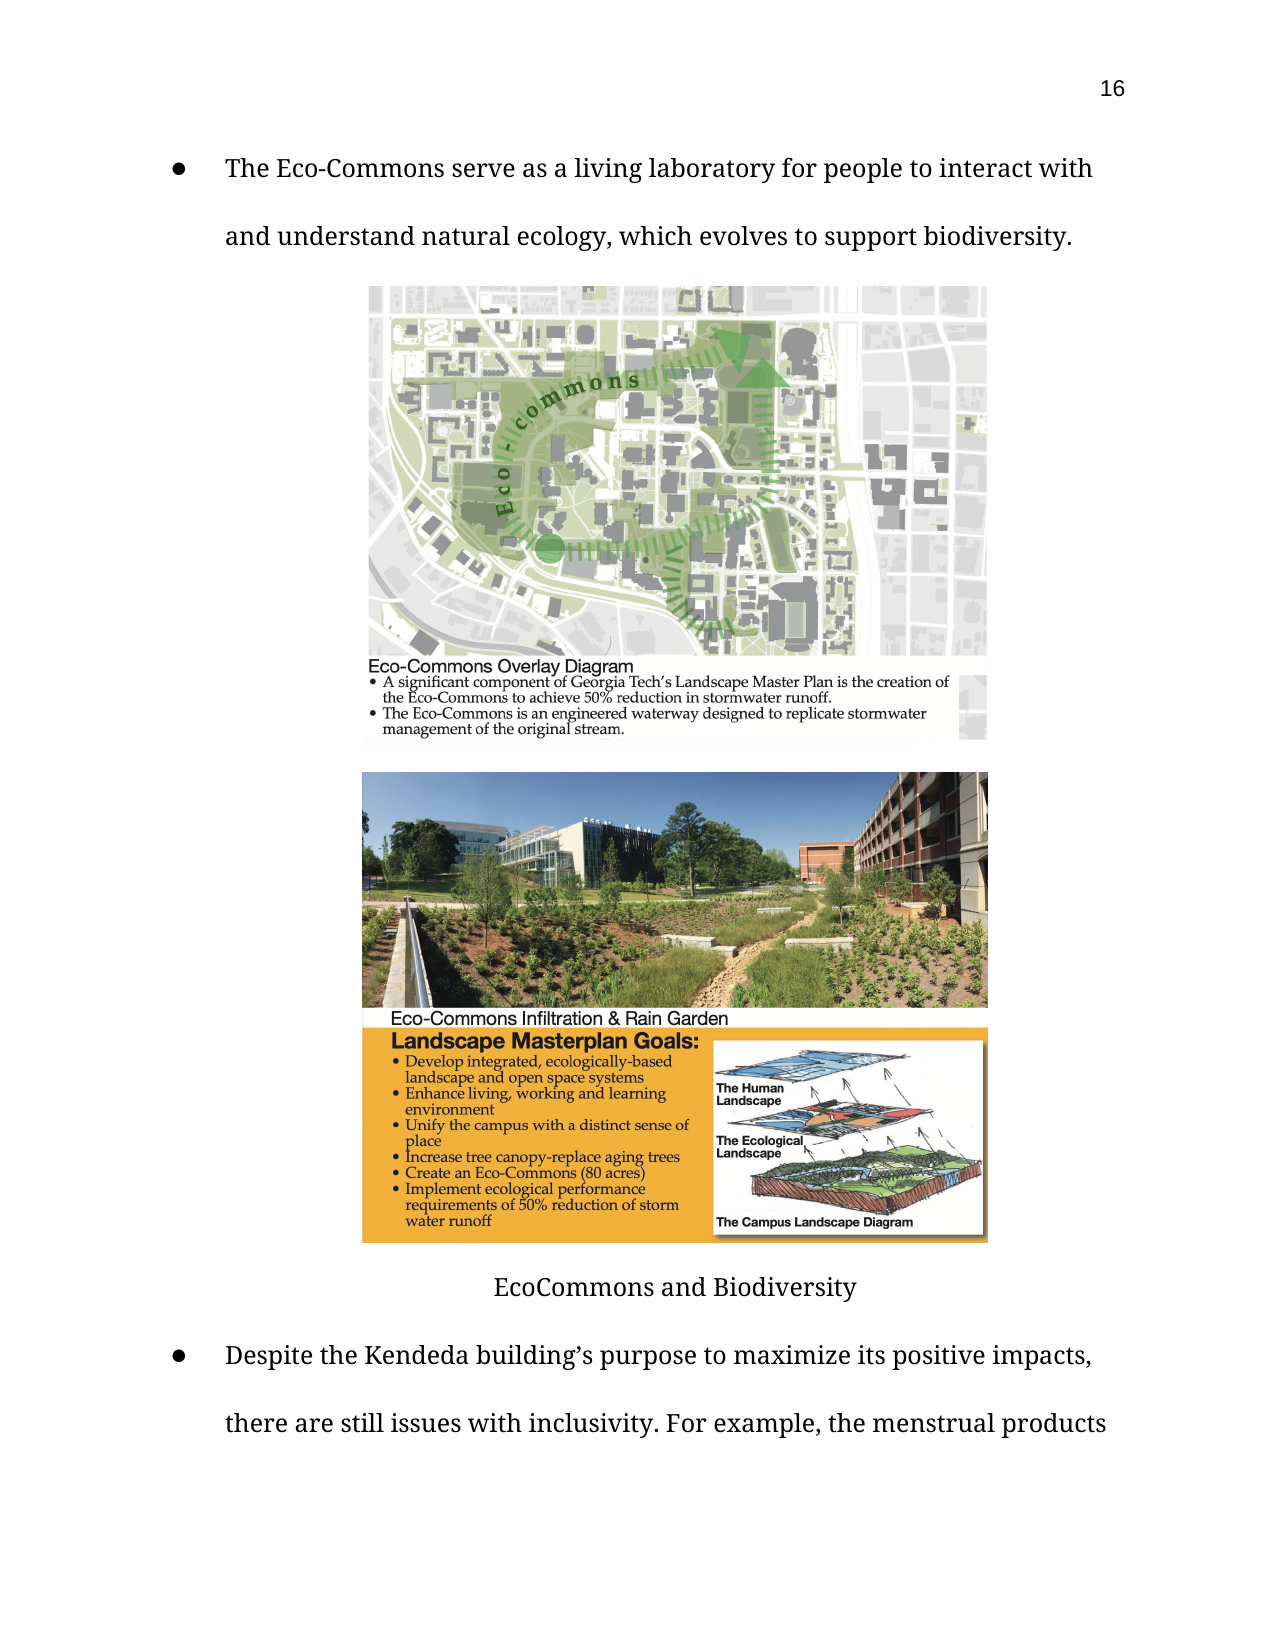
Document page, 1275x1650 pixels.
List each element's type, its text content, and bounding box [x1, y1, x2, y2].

list The Eco-Commons serve as a living laboratory for people to interact with and understand natural ecology, which evolves to support biodiversity. [187, 150, 1125, 253]
picture [362, 772, 988, 1243]
text EcoCommons and Biodiversity [225, 1269, 1125, 1303]
picture [363, 286, 987, 747]
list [187, 1337, 1125, 1440]
